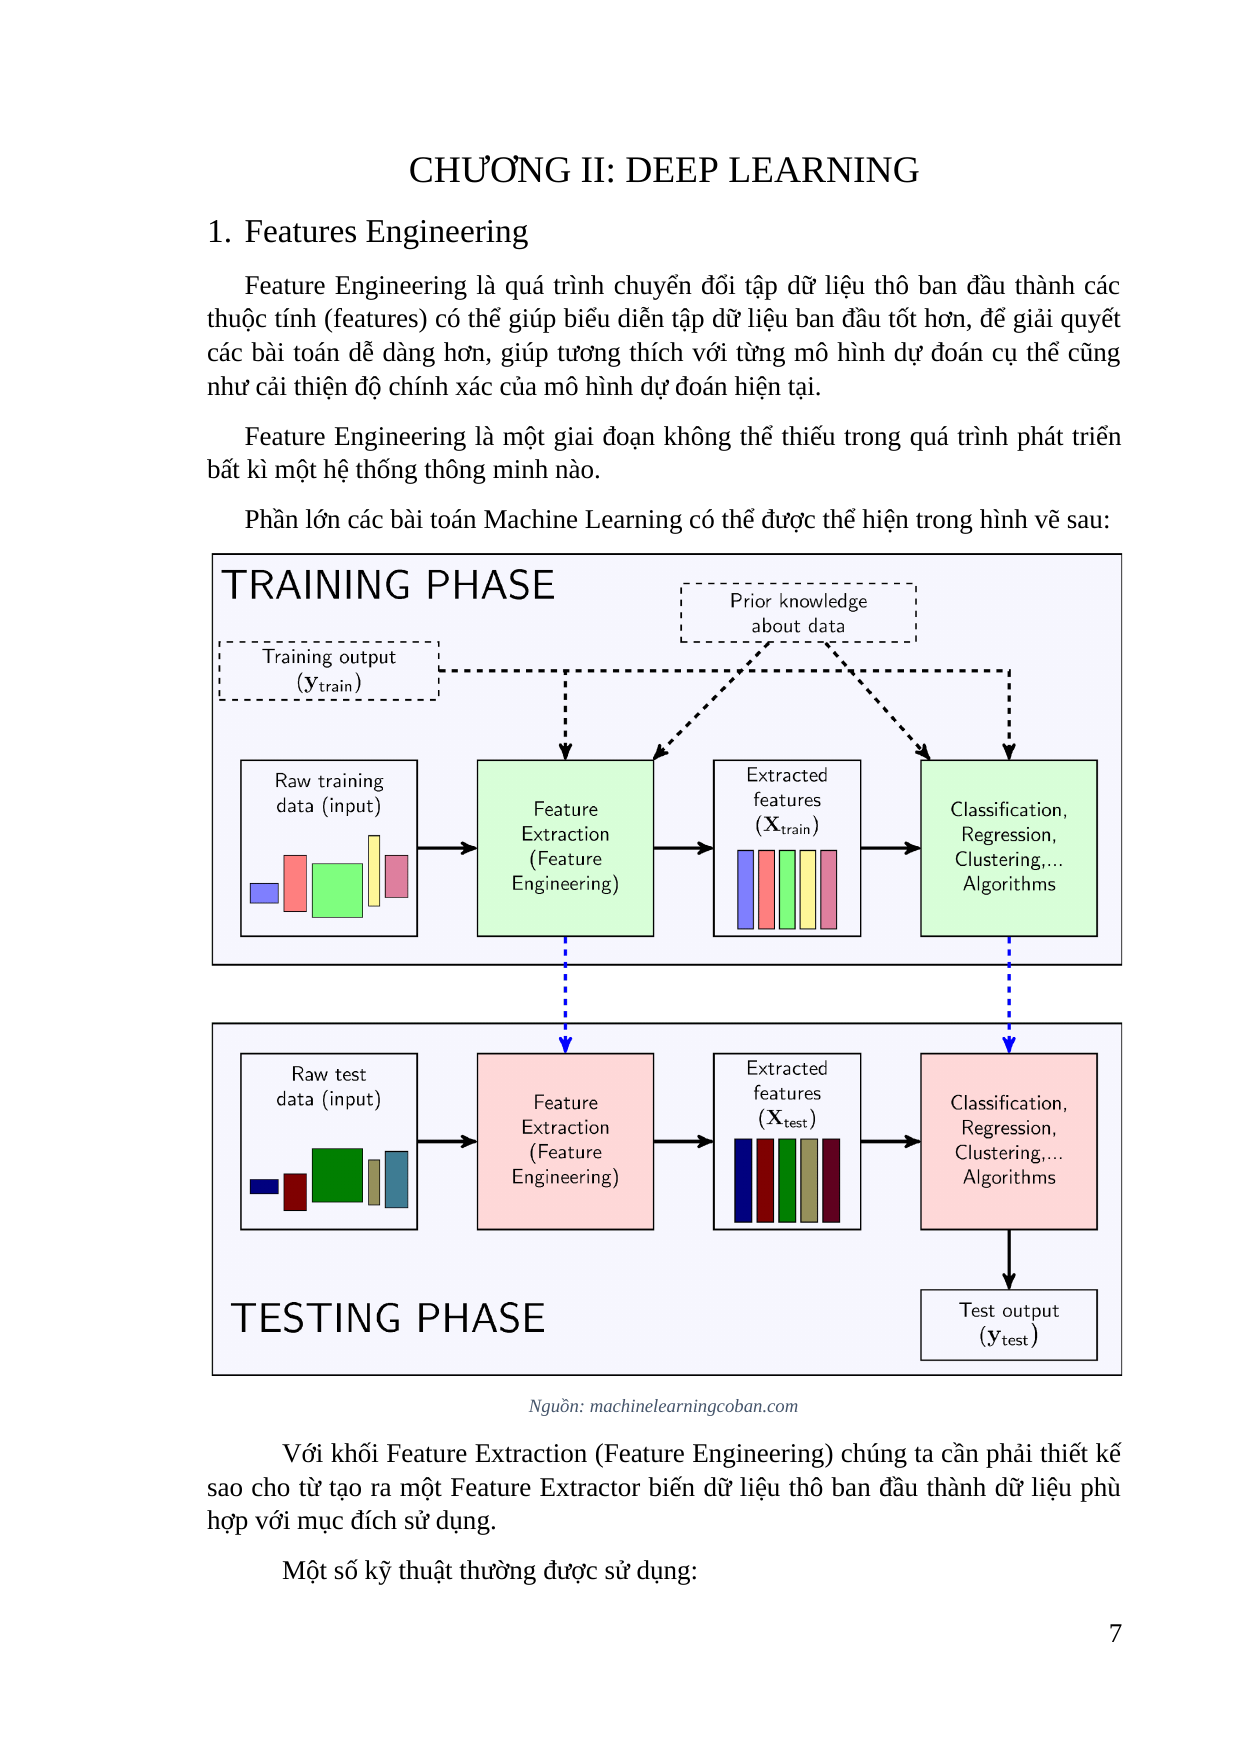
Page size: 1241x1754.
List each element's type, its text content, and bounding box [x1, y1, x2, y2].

text Nguồn: machinelearningcoban.com [207, 1395, 1122, 1416]
text Feature Engineering là một giai đoạn không thể thiếu trong quá trình phát triển bất kì một hệ thống thông minh nào. [207, 420, 1122, 484]
text Một số kỹ thuật thường được sử dụng: [207, 1554, 1122, 1586]
picture [206, 553, 1123, 1376]
subtitle CHƯƠNG II: DEEP LEARNING [207, 148, 1122, 191]
subtitle Features Engineering [207, 211, 1122, 249]
text Feature Engineering là quá trình chuyển đổi tập dữ liệu thô ban đầu thành các thuộc tính (features) có thể giúp biểu diễn tập dữ liệu ban đầu tốt hơn, để giải quyết các bài toán dễ dàng hơn, giúp tương thích với từng mô hình dự đoán cụ thể cũng như cải thiện độ chính xác của mô hình dự đoán hiện tại. [207, 269, 1122, 401]
text Phần lớn các bài toán Machine Learning có thể được thể hiện trong hình vẽ sau: [207, 503, 1122, 535]
text Với khối Feature Extraction (Feature Engineering) chúng ta cần phải thiết kế sao cho từ tạo ra một Feature Extractor biến dữ liệu thô ban đầu thành dữ liệu phù hợp với mục đích sử dụng. [207, 1437, 1122, 1535]
